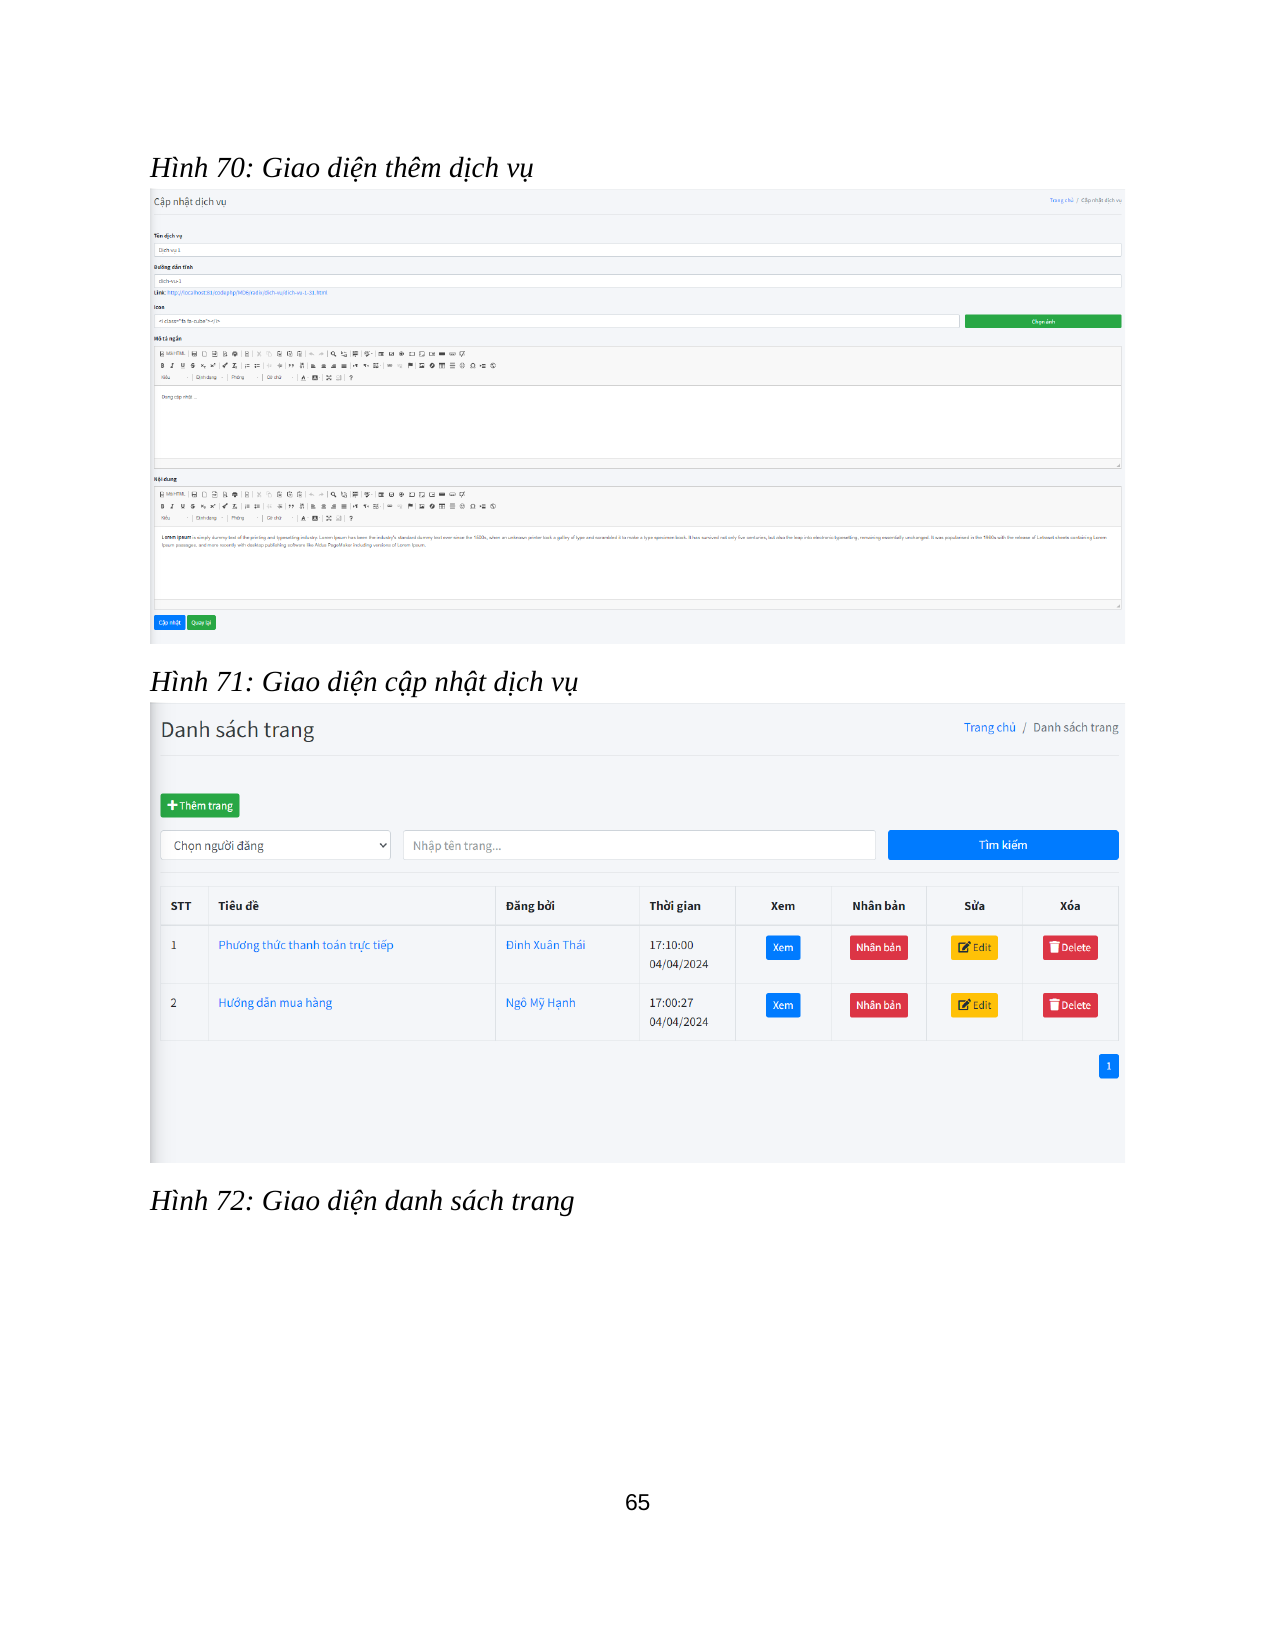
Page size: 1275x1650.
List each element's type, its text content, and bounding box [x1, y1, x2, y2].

picture [150, 702, 1125, 1163]
subtitle Hình 71: Giao diện cập nhật dịch vụ [150, 664, 1125, 697]
subtitle Hình 72: Giao diện danh sách trang [150, 1183, 1125, 1217]
subtitle Hình 70: Giao diện thêm dịch vụ [150, 150, 1125, 183]
picture [150, 188, 1125, 644]
